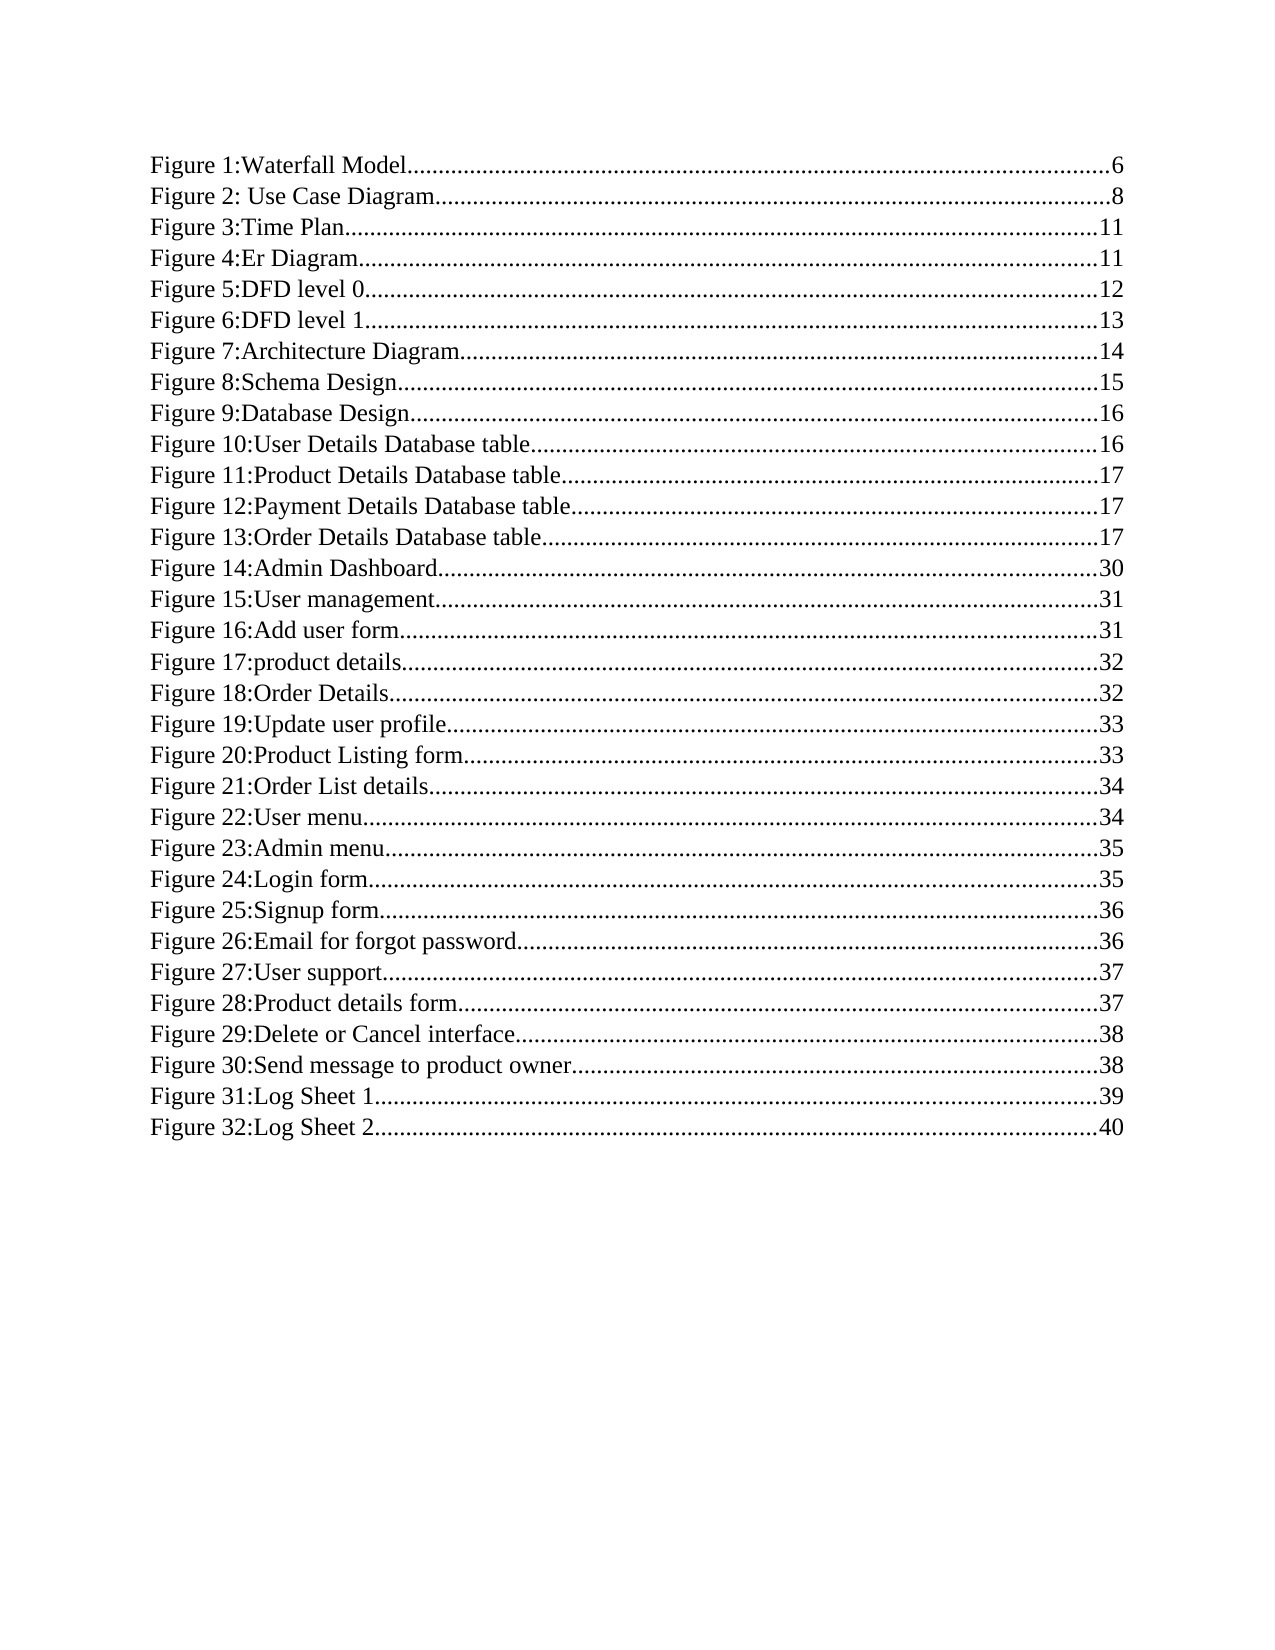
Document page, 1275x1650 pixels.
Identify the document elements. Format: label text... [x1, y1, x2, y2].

text Figure 18:Order Details 32 [150, 678, 1125, 706]
text Figure 14:Admin Dashboard 30 [150, 553, 1125, 582]
text Figure 8:Schema Design 15 [150, 367, 1125, 396]
text Figure 30:Send message to product owner 38 [150, 1050, 1125, 1079]
text Figure 31:Log Sheet 1 39 [150, 1081, 1125, 1110]
text Figure 23:Admin menu 35 [150, 833, 1125, 862]
text Figure 5:DFD level 0 12 [150, 274, 1125, 303]
text Figure 19:Update user profile 33 [150, 709, 1125, 737]
text Figure 29:Delete or Cancel interface 38 [150, 1019, 1125, 1048]
text Figure 10:User Details Database table 16 [150, 429, 1125, 458]
text Figure 12:Payment Details Database table 17 [150, 491, 1125, 520]
text Figure 27:User support 37 [150, 957, 1125, 986]
text Figure 4:Er Diagram 11 [150, 243, 1125, 272]
text Figure 11:Product Details Database table 17 [150, 460, 1125, 489]
text Figure 3:Time Plan 11 [150, 212, 1125, 241]
text Figure 16:Add user form 31 [150, 616, 1125, 644]
text Figure 2: Use Case Diagram 8 [150, 181, 1125, 210]
text Figure 21:Order List details 34 [150, 771, 1125, 799]
text Figure 7:Architecture Diagram 14 [150, 336, 1125, 365]
text Figure 20:Product Listing form 33 [150, 740, 1125, 768]
text Figure 24:Login form 35 [150, 864, 1125, 893]
text Figure 13:Order Details Database table 17 [150, 522, 1125, 551]
text Figure 17:product details 32 [150, 647, 1125, 675]
text Figure 26:Email for forgot password 36 [150, 926, 1125, 955]
text Figure 9:Database Design 16 [150, 398, 1125, 427]
text Figure 28:Product details form 37 [150, 988, 1125, 1017]
text Figure 22:User menu 34 [150, 802, 1125, 831]
text Figure 32:Log Sheet 2 40 [150, 1112, 1125, 1141]
text Figure 1:Waterfall Model 6 [150, 150, 1125, 179]
text Figure 6:DFD level 1 13 [150, 305, 1125, 334]
text Figure 25:Signup form 36 [150, 895, 1125, 924]
text Figure 15:User management 31 [150, 584, 1125, 613]
